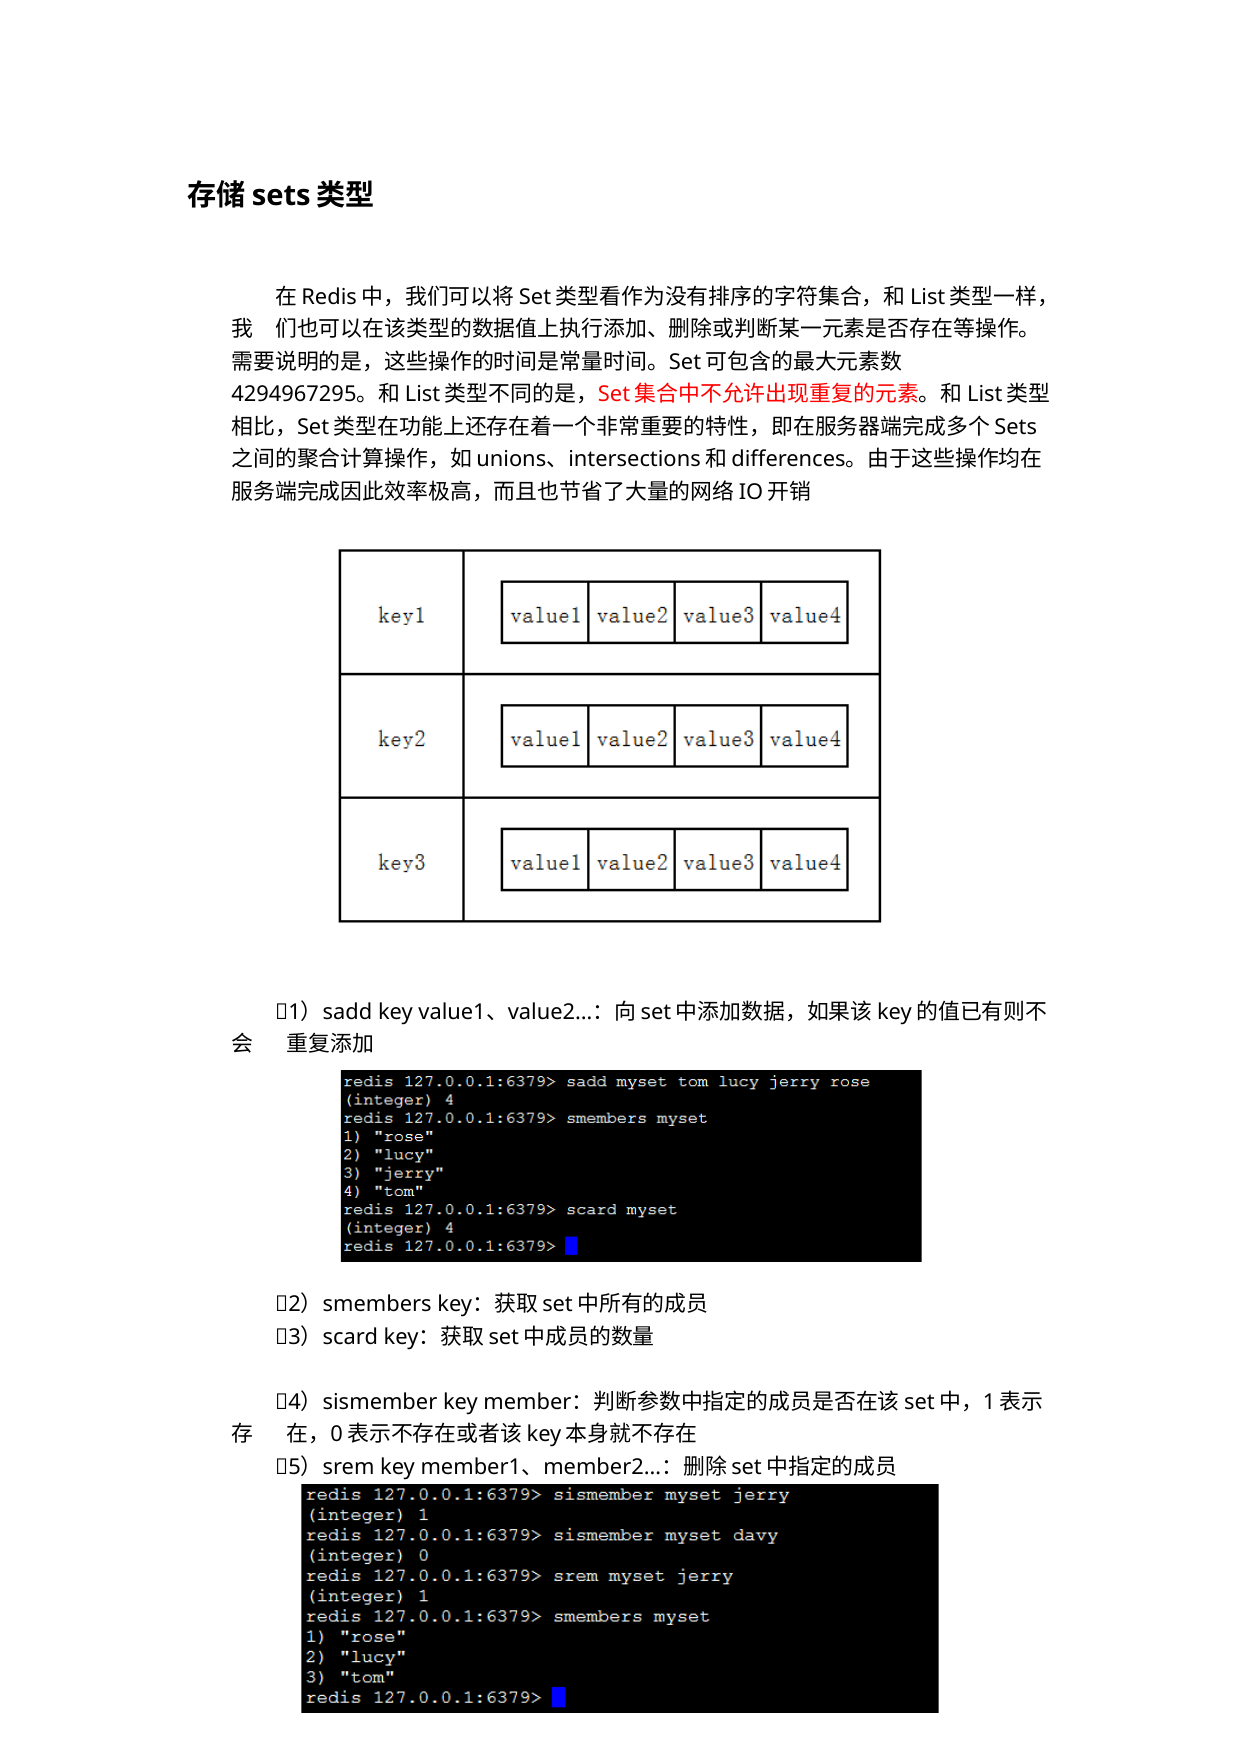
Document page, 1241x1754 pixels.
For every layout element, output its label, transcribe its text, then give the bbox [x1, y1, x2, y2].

text 4）sismember key member：判断参数中指定的成员是否在该set中，1表示存 在，0表示不存在或者该key本身就不存在 [231, 1384, 1053, 1449]
picture [340, 1070, 922, 1262]
picture [301, 1484, 939, 1713]
text 在Redis中，我们可以将Set类型看作为没有排序的字符集合，和List类型一样，我 们也可以在该类型的数据值上执行添加、删除或判断某一元素是否存在等操作。需要说明的是，这些操作的时间是常量时间。Set可包含的最大元素数4294967295。和List类型不同的是，Set集合中不允许出现重复的元素。和List类型相比，Set类型在功能上还存在着一个非常重要的特性，即在服务器端完成多个Sets之间的聚合计算操作，如unions、intersections和differences。由于这些操作均在服务端完成因此效率极高，而且也节省了大量的网络IO开销 [231, 279, 1053, 506]
text 5）srem key member1、member2…：删除set中指定的成员 [231, 1449, 1053, 1481]
text 1）sadd key value1、value2…：向set中添加数据，如果该key的值已有则不会 重复添加 [231, 994, 1053, 1059]
picture [322, 535, 898, 937]
text 3）scard key：获取set中成员的数量 [231, 1319, 1053, 1351]
subtitle 存储sets类型 [187, 160, 1053, 225]
